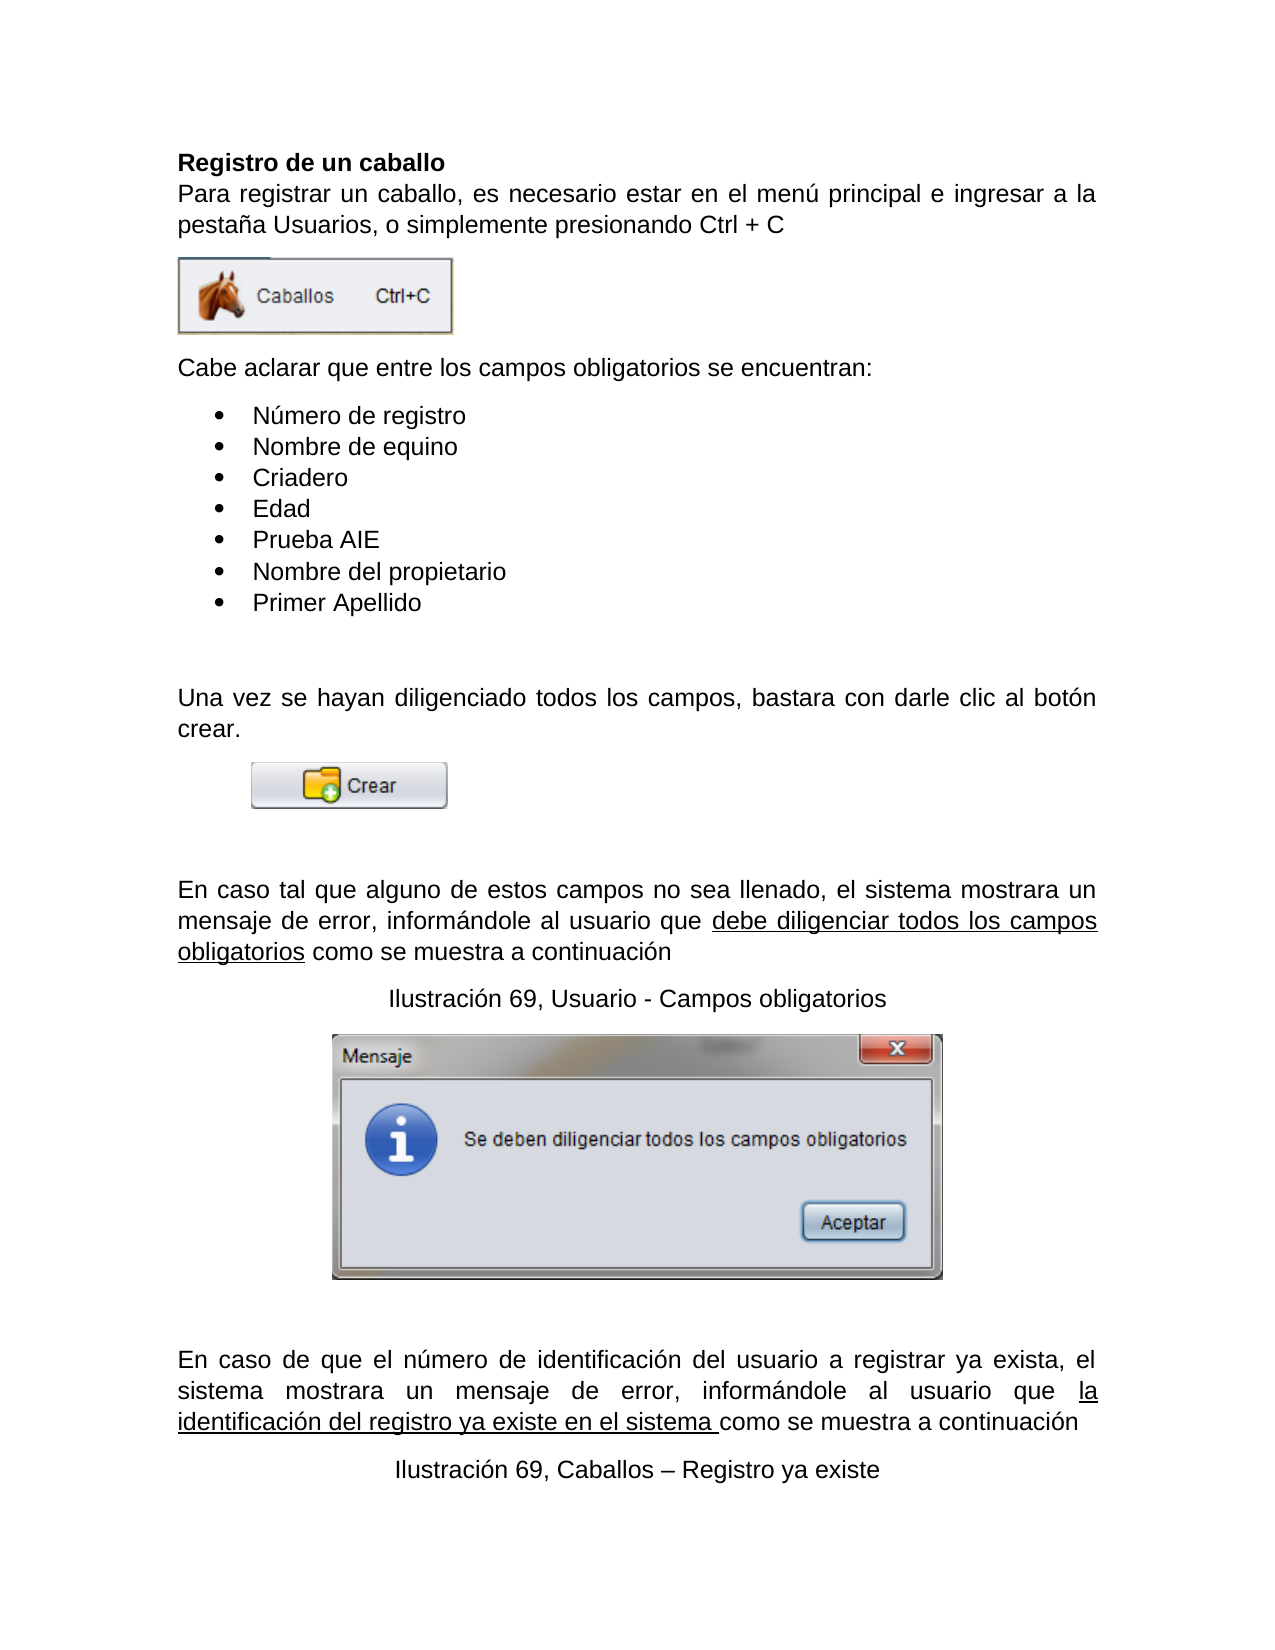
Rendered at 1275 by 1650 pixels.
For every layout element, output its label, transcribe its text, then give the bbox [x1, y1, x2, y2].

picture [251, 762, 448, 809]
list Primer Apellido [215, 588, 1098, 617]
picture [332, 1034, 943, 1280]
list Nombre del propietario [215, 557, 1098, 586]
text Ilustración 69, Caballos – Registro ya existe [177, 1455, 1098, 1484]
list Número de registro [215, 401, 1098, 430]
list Criadero [215, 463, 1098, 492]
list Edad [215, 494, 1098, 523]
text En caso tal que alguno de estos campos no sea llenado, el sistema mostrara un mensaje de error, informándole al usuario que debe diligenciar todos los campos obligatorios como se muestra a continuación [177, 875, 1098, 966]
subtitle Registro de un caballo [177, 148, 1098, 176]
list Nombre de equino [215, 432, 1098, 461]
text Para registrar un caballo, es necesario estar en el menú principal e ingresar a la pestaña Usuarios, o simplemente presionando Ctrl + C [177, 179, 1098, 238]
picture [177, 257, 454, 335]
text En caso de que el número de identificación del usuario a registrar ya exista, el sistema mostrara un mensaje de error, informándole al usuario que la identificación del registro ya existe en el sistema como se muestra a continuación [177, 1345, 1098, 1436]
list Prueba AIE [215, 526, 1098, 554]
text Una vez se hayan diligenciado todos los campos, bastara con darle clic al botón crear. [177, 683, 1098, 743]
text Cabe aclarar que entre los campos obligatorios se encuentran: [177, 353, 1098, 382]
